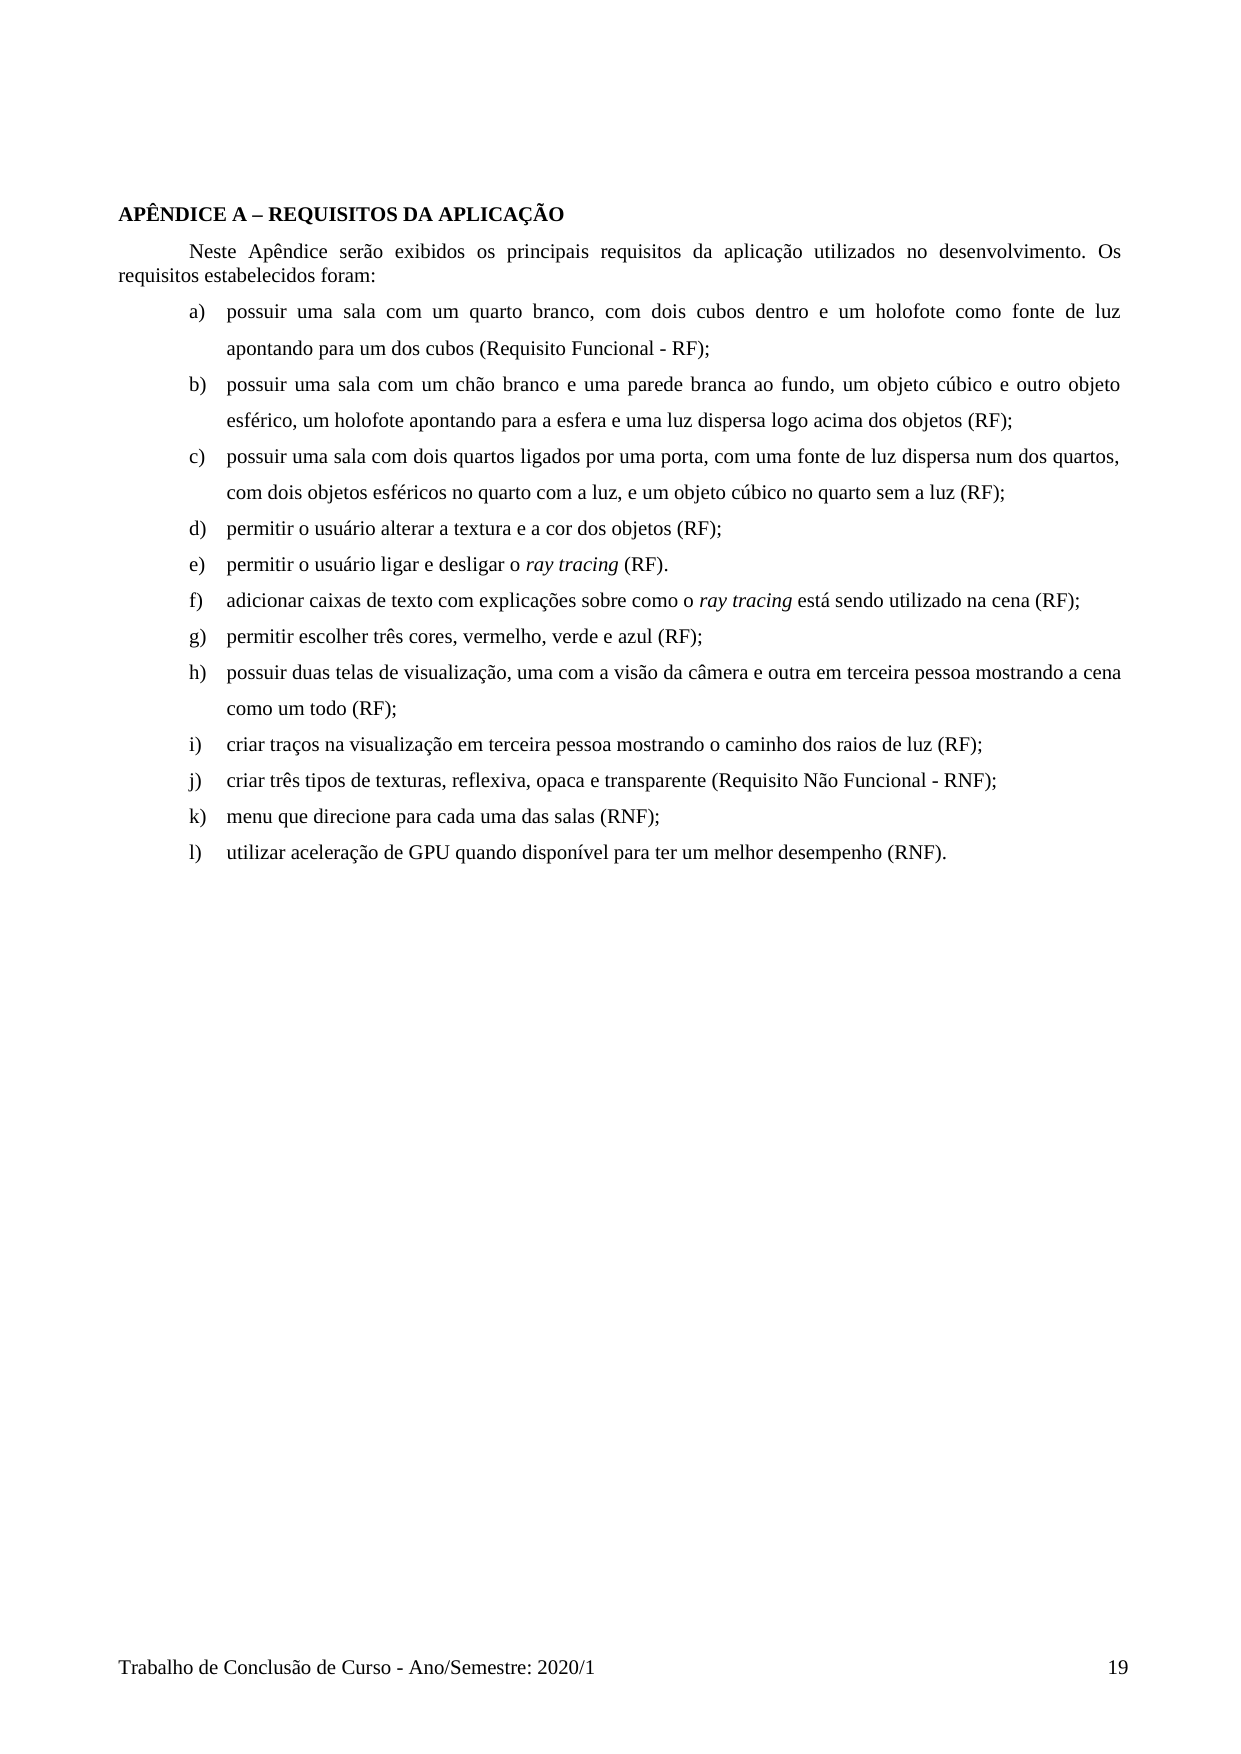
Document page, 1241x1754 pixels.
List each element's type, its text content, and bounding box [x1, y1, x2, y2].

list criar traços na visualização em terceira pessoa mostrando o caminho dos raios de luz (RF); [189, 732, 1122, 756]
list permitir escolher três cores, vermelho, verde e azul (RF); [189, 624, 1122, 648]
list possuir uma sala com um quarto branco, com dois cubos dentro e um holofote como fonte de luz apontando para um dos cubos (Requisito Funcional - RF); [189, 299, 1122, 359]
text APÊNDICE A – rEQUISITOS DA APLICAÇÃO [118, 202, 1122, 226]
list menu que direcione para cada uma das salas (RNF); [189, 804, 1122, 828]
list permitir o usuário alterar a textura e a cor dos objetos (RF); [189, 516, 1122, 540]
list possuir uma sala com um chão branco e uma parede branca ao fundo, um objeto cúbico e outro objeto esférico, um holofote apontando para a esfera e uma luz dispersa logo acima dos objetos (RF); [189, 371, 1122, 432]
text Neste Apêndice serão exibidos os principais requisitos da aplicação utilizados no desenvolvimento. Os requisitos estabelecidos foram: [118, 239, 1122, 287]
list criar três tipos de texturas, reflexiva, opaca e transparente (Requisito Não Funcional - RNF); [189, 768, 1122, 792]
list possuir uma sala com dois quartos ligados por uma porta, com uma fonte de luz dispersa num dos quartos, com dois objetos esféricos no quarto com a luz, e um objeto cúbico no quarto sem a luz (RF); [189, 443, 1122, 504]
list utilizar aceleração de GPU quando disponível para ter um melhor desempenho (RNF). [189, 840, 1122, 864]
list permitir o usuário ligar e desligar o ray tracing (RF). [189, 552, 1122, 576]
list possuir duas telas de visualização, uma com a visão da câmera e outra em terceira pessoa mostrando a cena como um todo (RF); [189, 660, 1122, 720]
list adicionar caixas de texto com explicações sobre como o ray tracing está sendo utilizado na cena (RF); [189, 588, 1122, 612]
